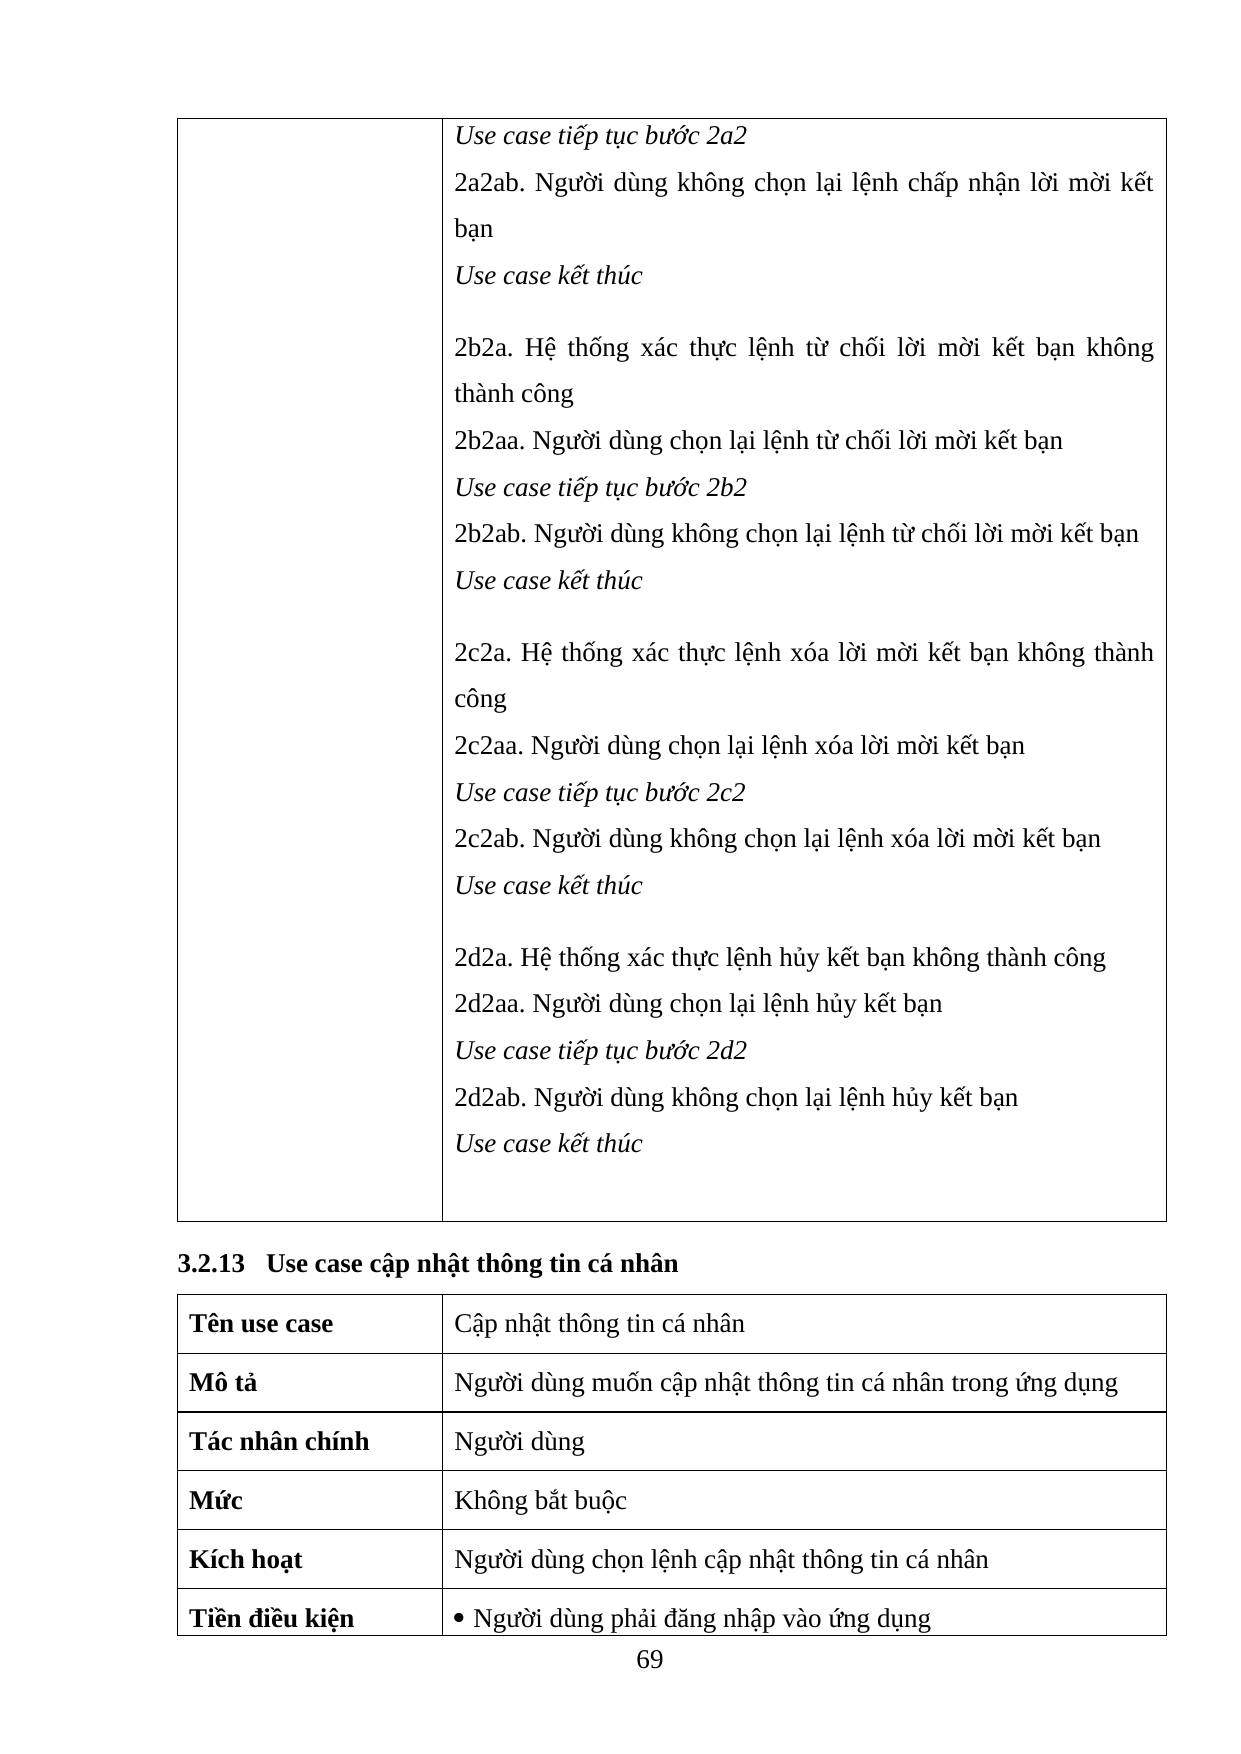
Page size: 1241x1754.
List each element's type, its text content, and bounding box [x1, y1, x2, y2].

table_cell Mô tả [178, 1354, 442, 1411]
list Use case cập nhật thông tin cá nhân [177, 1247, 1122, 1278]
table_cell Người dùng [443, 1413, 1166, 1470]
table_cell Không bắt buộc [443, 1471, 1166, 1529]
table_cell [443, 119, 1166, 1221]
table_cell Người dùng chọn lệnh cập nhật thông tin cá nhân [443, 1530, 1166, 1588]
table_header Tên use case [178, 1295, 442, 1352]
table_header Cập nhật thông tin cá nhân [443, 1295, 1166, 1352]
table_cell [178, 119, 442, 1221]
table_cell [443, 1589, 1166, 1635]
table_cell Tác nhân chính [178, 1413, 442, 1470]
table_cell Mức [178, 1471, 442, 1529]
table_cell Tiền điều kiện [178, 1589, 442, 1635]
table_cell Kích hoạt [178, 1530, 442, 1588]
table_cell Người dùng muốn cập nhật thông tin cá nhân trong ứng dụng [443, 1354, 1166, 1411]
